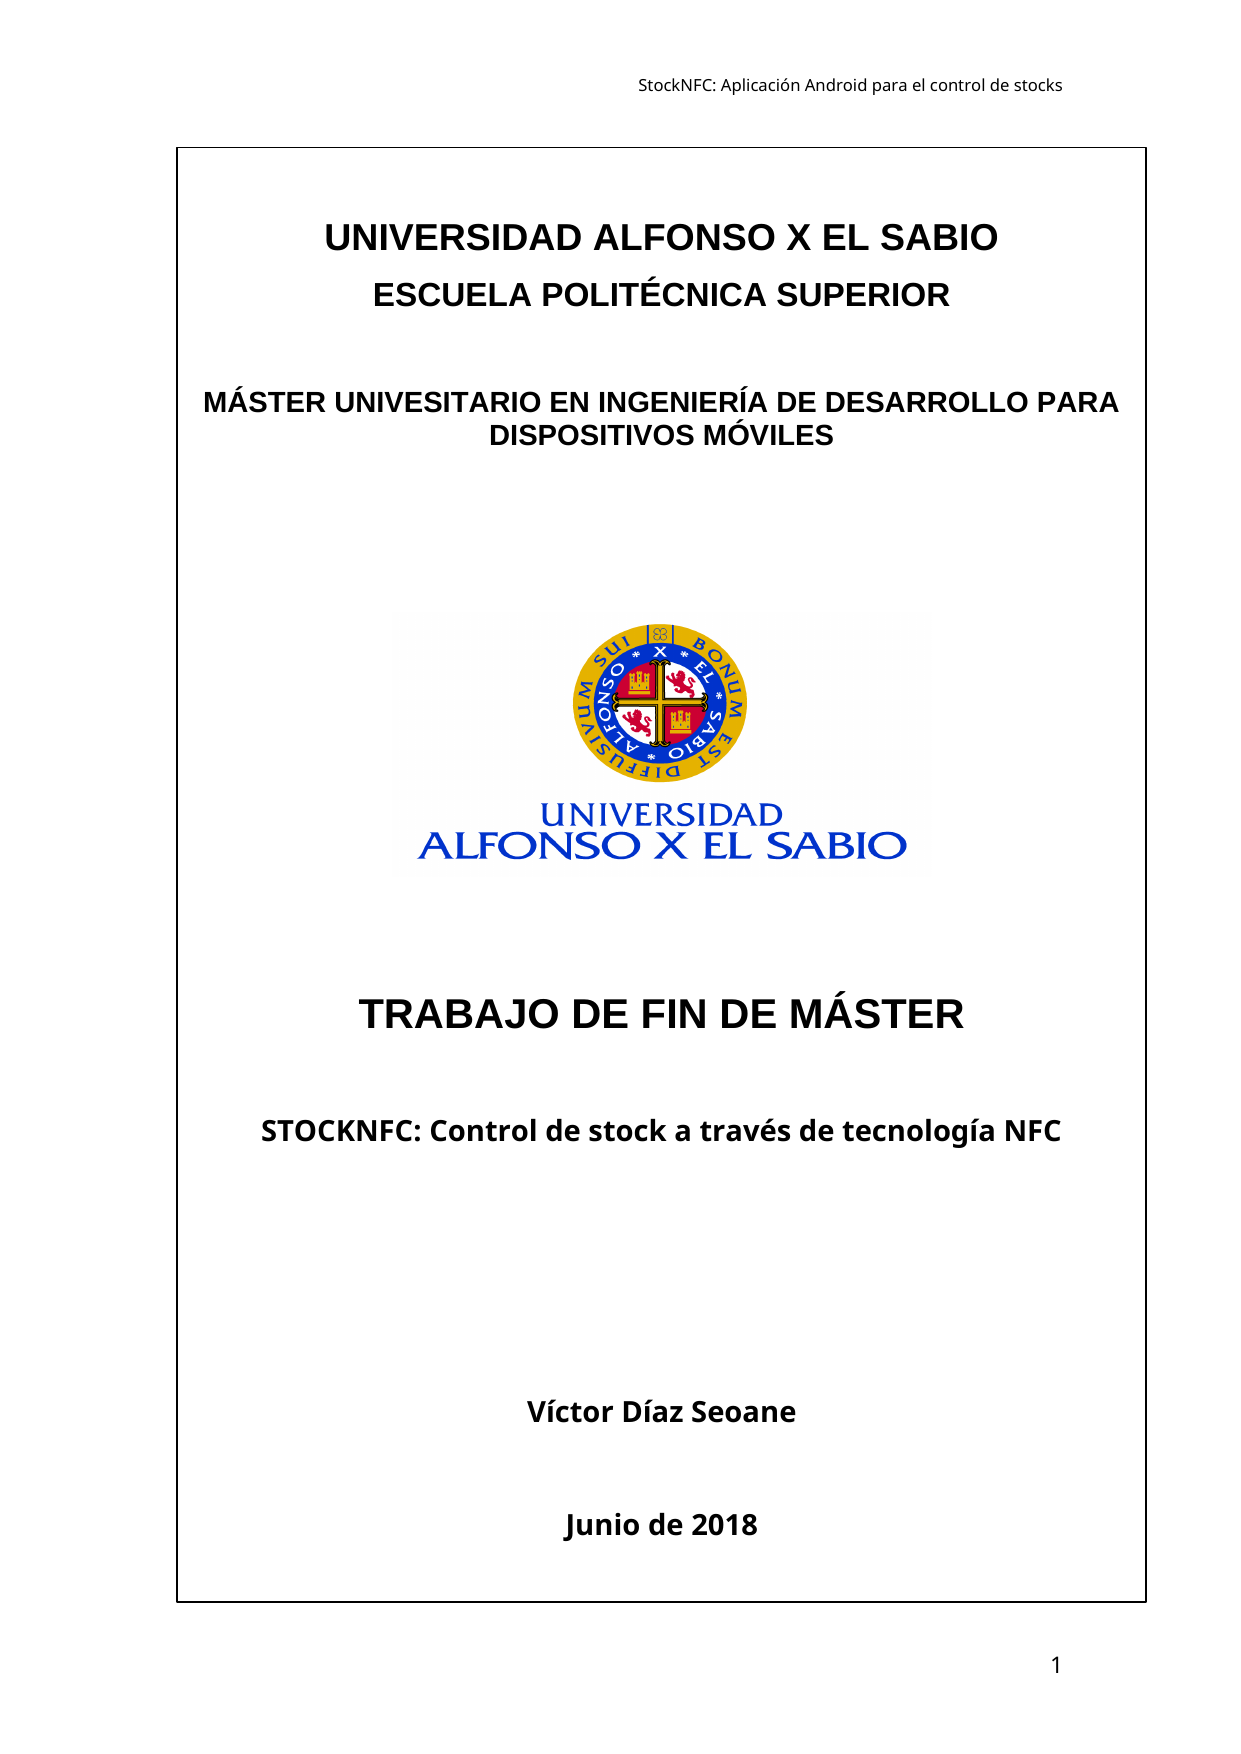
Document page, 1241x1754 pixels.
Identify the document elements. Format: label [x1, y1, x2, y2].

picture [392, 612, 932, 877]
